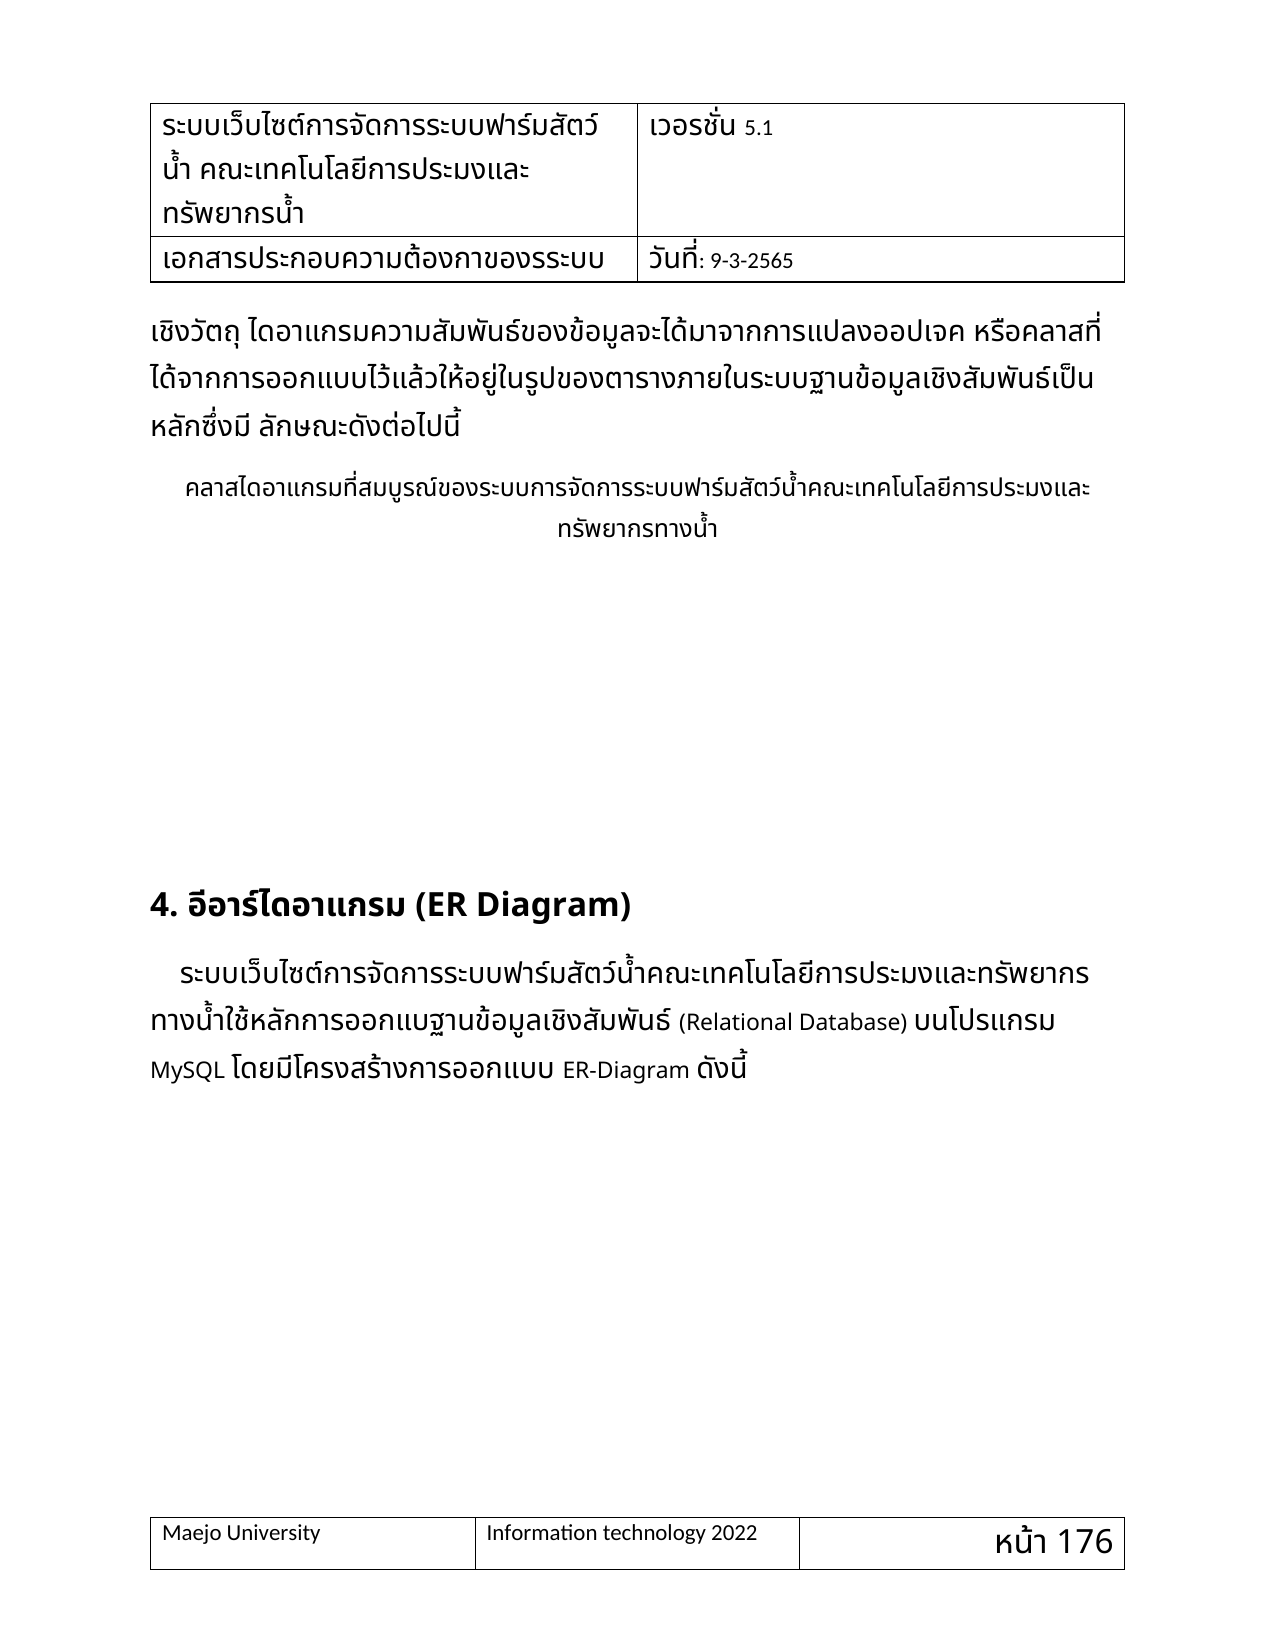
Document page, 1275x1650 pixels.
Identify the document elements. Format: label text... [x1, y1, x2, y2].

text ระบบเว็บไซต์การจัดการระบบฟาร์มสัตว์น้ำคณะเทคโนโลยีการประมงและทรัพยากรทางน้ำใช้หลักการออกแบฐานข้อมูลเชิงสัมพันธ์ (Relational Database) บนโปรแกรม MySQL โดยมีโครงสร้างการออกแบบ ER-Diagram ดังนี้ [150, 952, 1125, 1091]
text คลาสไดอาแกรมที่สมบูรณ์ของระบบการจัดการระบบฟาร์มสัตว์น้ำคณะเทคโนโลยีการประมงและทรัพยากรทางน้ำ [150, 469, 1125, 548]
text 4. อีอาร์ไดอาแกรม (ER Diagram) [150, 881, 1125, 931]
text ในการวิเคราะห์และออกแบบระบบเชิงโครงสร้าง โดยเฉพาะอย่างยิ่งในกรณีที่ระบบมีการติดต่อกับ ฐานข้อมูล มีขั้นตอนในการการสร้างไดอาแกรมการไหลของข้อมูล พจนานุกรมข้อมูลและไดอาแกรม ความสัมพันธ์ของข้อมูล (ER Diagram) ตามล าดับ เพื่อน าไปใช้ในระบบฐานข้อมูลเชิงสัมพันธ์ต่อไป แต่ใน การวิเคราะห์และออกแบบระบบเชิงวัตถุ ไดอาแกรมความสัมพันธ์ของข้อมูลจะได้มาจากการแปลงออปเจค หรือคลาสที่ได้จากการออกแบบไว้แล้วให้อยู่ในรูปของตารางภายในระบบฐานข้อมูลเชิงสัมพันธ์เป็นหลักซึ่งมี ลักษณะดังต่อไปนี้ [150, 310, 1125, 449]
